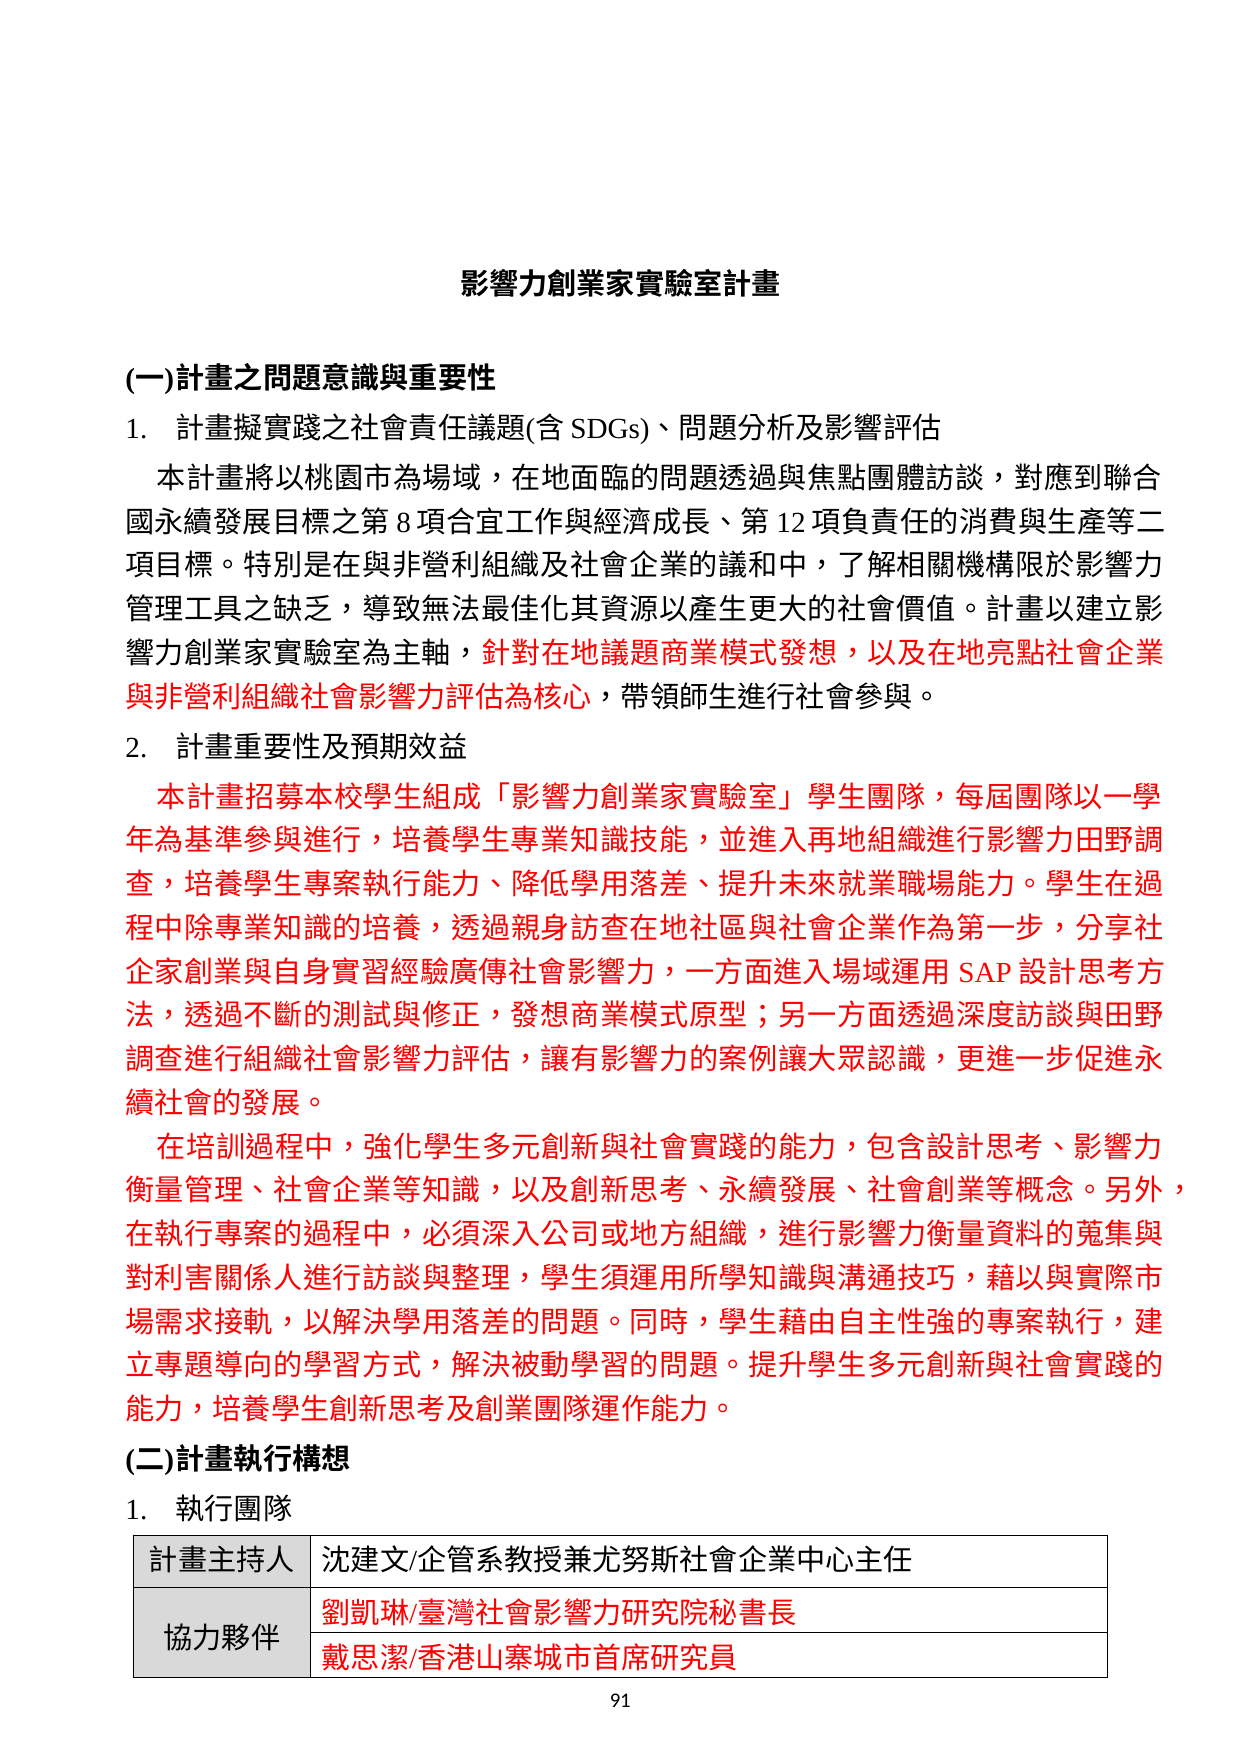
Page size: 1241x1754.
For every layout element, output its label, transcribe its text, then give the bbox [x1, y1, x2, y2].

table_header 沈建文/企管系教授兼尤努斯社會企業中心主任 [311, 1536, 1107, 1587]
table_cell 戴思潔/香港山寨城市首席研究員 [311, 1633, 1107, 1677]
table_header 計畫主持人 [134, 1536, 310, 1587]
text 在培訓過程中，強化學生多元創新與社會實踐的能力，包含設計思考、影響力衡量管理、社會企業等知識，以及創新思考、永續發展、社會創業等概念。另外，在執行專案的過程中，必須深入公司或地方組織，進行影響力衡量資料的蒐集與對利害關係人進行訪談與整理，學生須運用所學知識與溝通技巧，藉以與實際市場需求接軌，以解決學用落差的問題。同時，學生藉由自主性強的專案執行，建立專題導向的學習方式，解決被動學習的問題。提升學生多元創新與社會實踐的能力，培養學生創新思考及創業團隊運作能力。 [125, 1122, 1165, 1428]
list 計畫之問題意識與重要性 [125, 353, 1165, 397]
text 本計畫招募本校學生組成「影響力創業家實驗室」學生團隊，每屆團隊以一學年為基準參與進行，培養學生專業知識技能，並進入再地組織進行影響力田野調查，培養學生專案執行能力、降低學用落差、提升未來就業職場能力。學生在過程中除專業知識的培養，透過親身訪查在地社區與社會企業作為第一步，分享社企家創業與自身實習經驗廣傳社會影響力，一方面進入場域運用SAP設計思考方法，透過不斷的測試與修正，發想商業模式原型；另一方面透過深度訪談與田野調查進行組織社會影響力評估，讓有影響力的案例讓大眾認識，更進一步促進永續社會的發展。 [125, 772, 1165, 1122]
text 本計畫將以桃園市為場域，在地面臨的問題透過與焦點團體訪談，對應到聯合國永續發展目標之第8項合宜工作與經濟成長、第12項負責任的消費與生產等二項目標。特別是在與非營利組織及社會企業的議和中，了解相關機構限於影響力管理工具之缺乏，導致無法最佳化其資源以產生更大的社會價值。計畫以建立影響力創業家實驗室為主軸，針對在地議題商業模式發想，以及在地亮點社會企業與非營利組織社會影響力評估為核心，帶領師生進行社會參與。 [125, 453, 1165, 716]
list 計畫擬實踐之社會責任議題(含SDGs)、問題分析及影響評估 [125, 403, 1165, 447]
list 執行團隊 [125, 1484, 1165, 1528]
table_cell 劉凱琳/臺灣社會影響力研究院秘書長 [311, 1588, 1107, 1632]
table_cell 協力夥伴 [134, 1588, 310, 1677]
list 計畫重要性及預期效益 [125, 722, 1165, 766]
text 影響力創業家實驗室計畫 [75, 259, 1165, 303]
list 計畫執行構想 [125, 1434, 1165, 1478]
